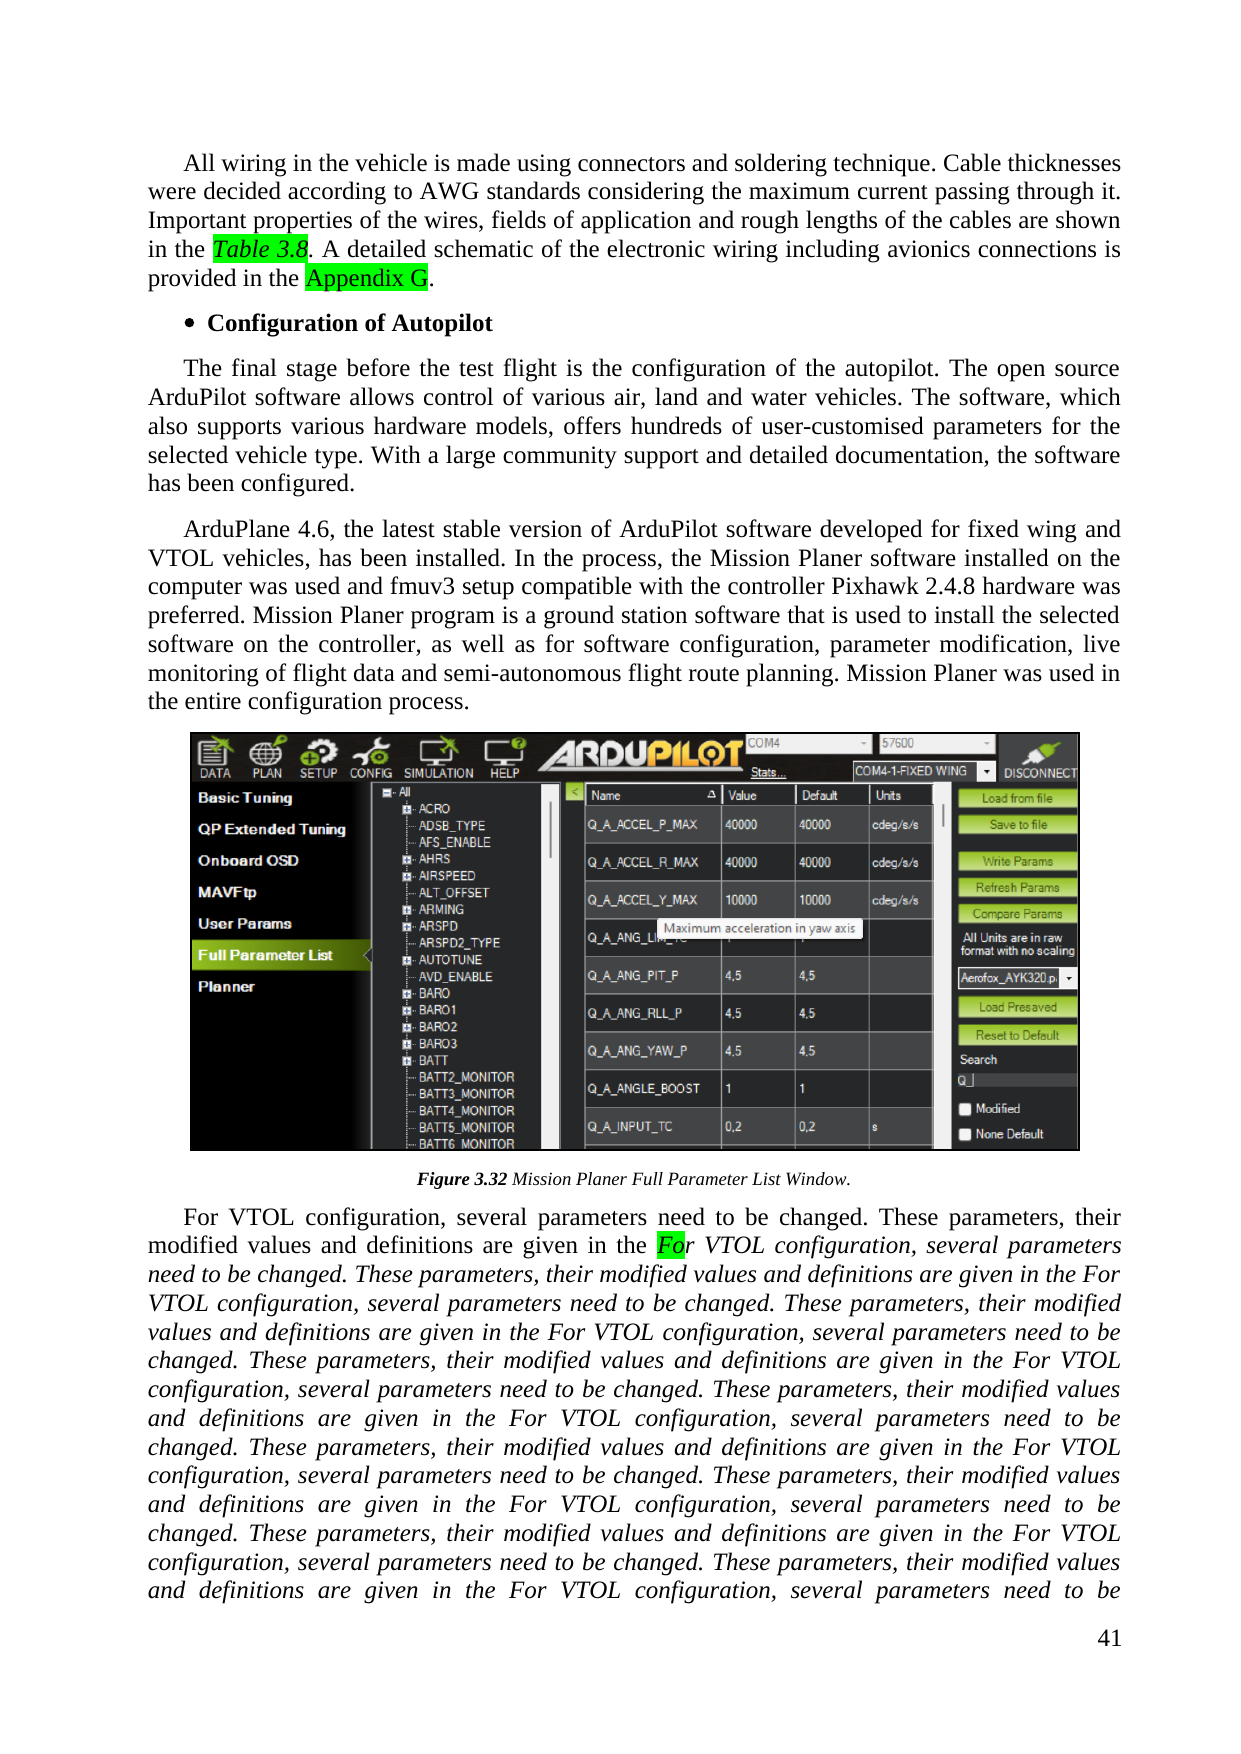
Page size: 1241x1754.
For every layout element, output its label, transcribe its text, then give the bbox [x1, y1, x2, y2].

text The final stage before the test flight is the configuration of the autopilot. The open source ArduPilot software allows control of various air, land and water vehicles. The software, which also supports various hardware models, offers hundreds of user-customised parameters for the selected vehicle type. With a large community support and detailed documentation, the software has been configured. [148, 353, 1122, 497]
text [148, 1202, 1122, 1604]
list Configuration of Autopilot [185, 308, 1122, 337]
text ArduPlane 4.6, the latest stable version of ArduPilot software developed for fixed wing and VTOL vehicles, has been installed. In the process, the Mission Planer software installed on the computer was used and fmuv3 setup compatible with the controller Pixhawk 2.4.8 hardware was preferred. Mission Planer program is a ground station software that is used to install the selected software on the controller, as well as for software configuration, parameter modification, live monitoring of flight data and semi-autonomous flight route planning. Mission Planer was used in the entire configuration process. [148, 514, 1122, 715]
picture [192, 734, 1078, 1149]
